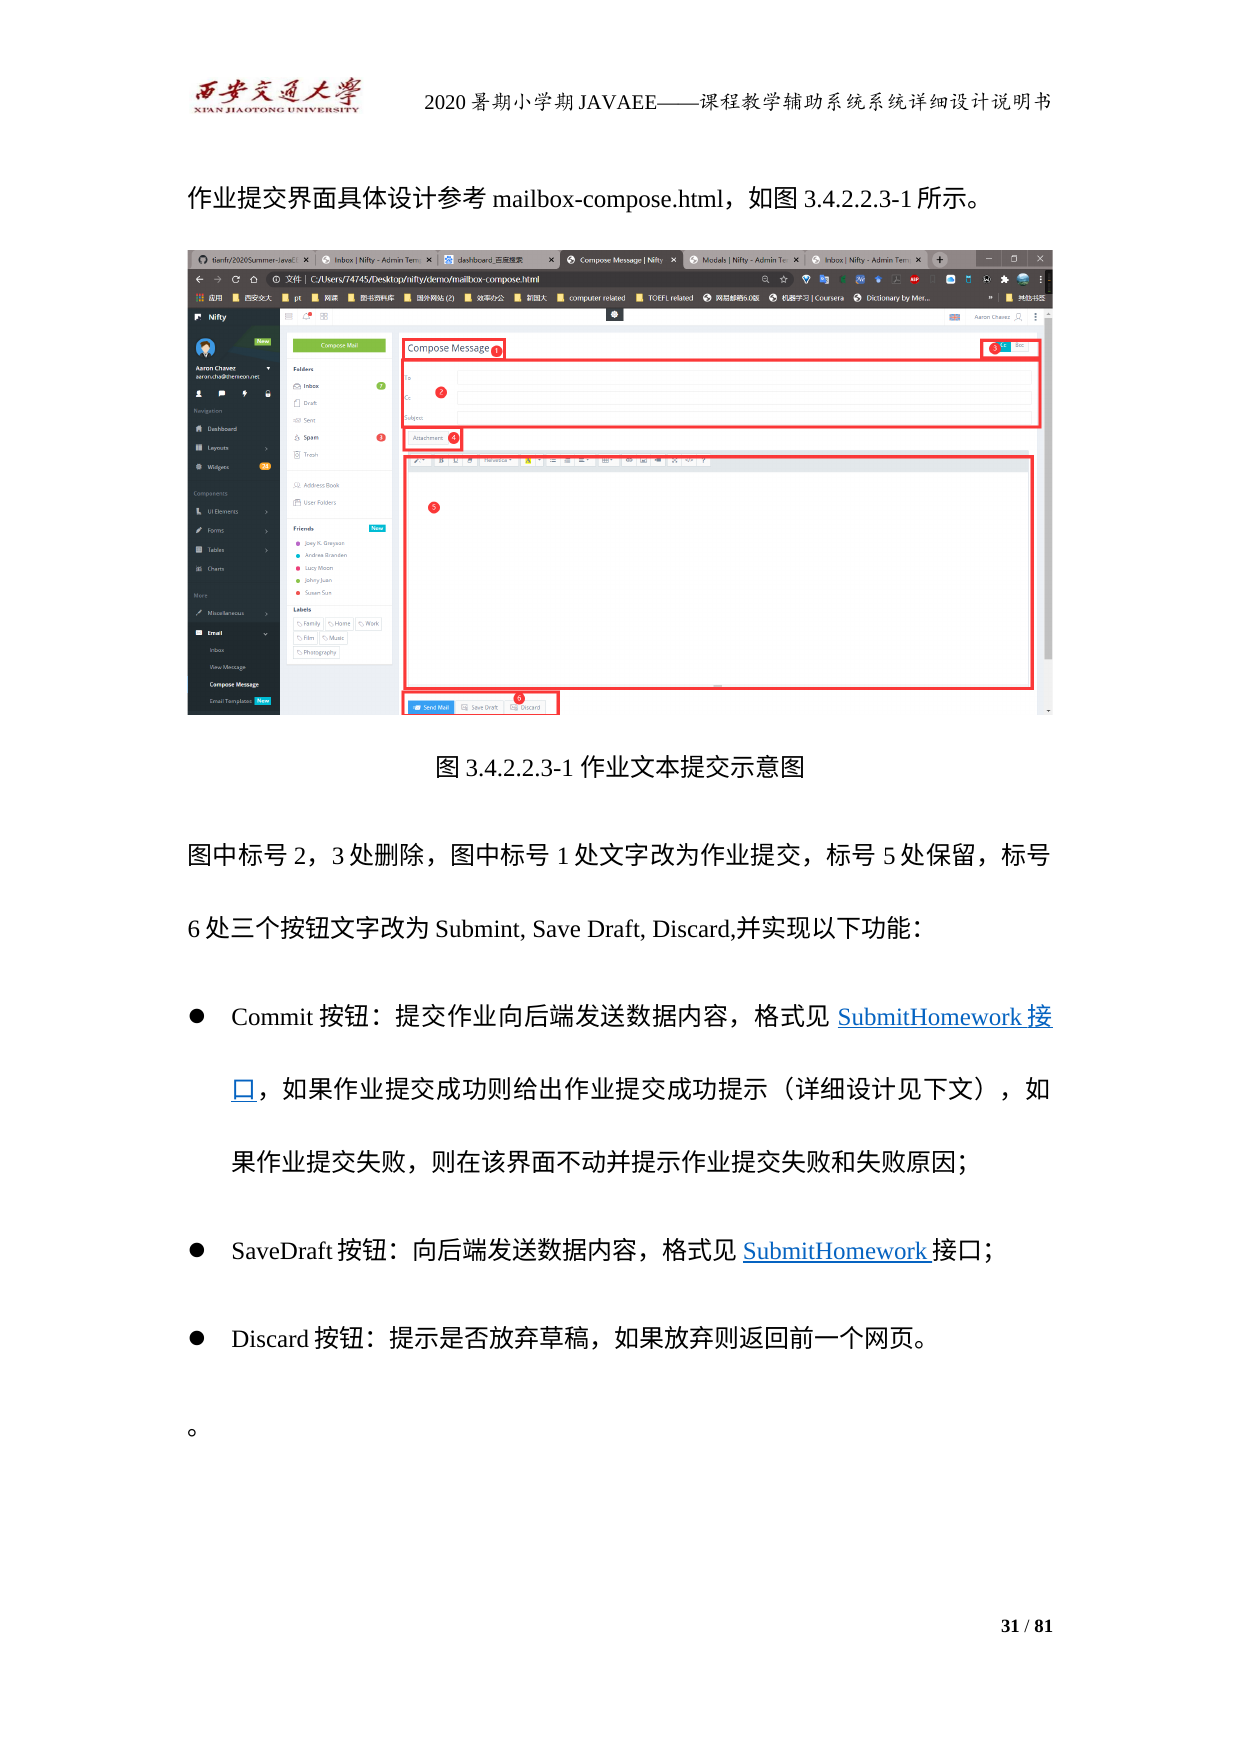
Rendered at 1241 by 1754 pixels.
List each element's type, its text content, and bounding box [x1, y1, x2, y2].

text 。 [187, 1390, 1053, 1458]
text 图3.4.2.2.3-1 作业文本提交示意图 [187, 715, 1053, 799]
picture [189, 77, 364, 114]
list Discard按钮：提示是否放弃草稿，如果放弃则返回前一个网页。 [187, 1302, 1053, 1370]
picture [187, 250, 1053, 715]
list Commit按钮：提交作业向后端发送数据内容，格式见SubmitHomework接口，如果作业提交成功则给出作业提交成功提示（详细设计见下文），如果作业提交失败，则在该界面不动并提示作业提交失败和失败原因； [187, 980, 1053, 1195]
text 作业提交界面具体设计参考mailbox-compose.html，如图3.4.2.2.3-1所示。 [187, 163, 1053, 231]
list SaveDraft按钮：向后端发送数据内容，格式见SubmitHomework接口； [187, 1215, 1053, 1283]
text 图中标号2，3处删除，图中标号1处文字改为作业提交，标号5处保留，标号6处三个按钮文字改为Submint, Save Draft, Discard,并实现以下功能： [187, 819, 1053, 961]
